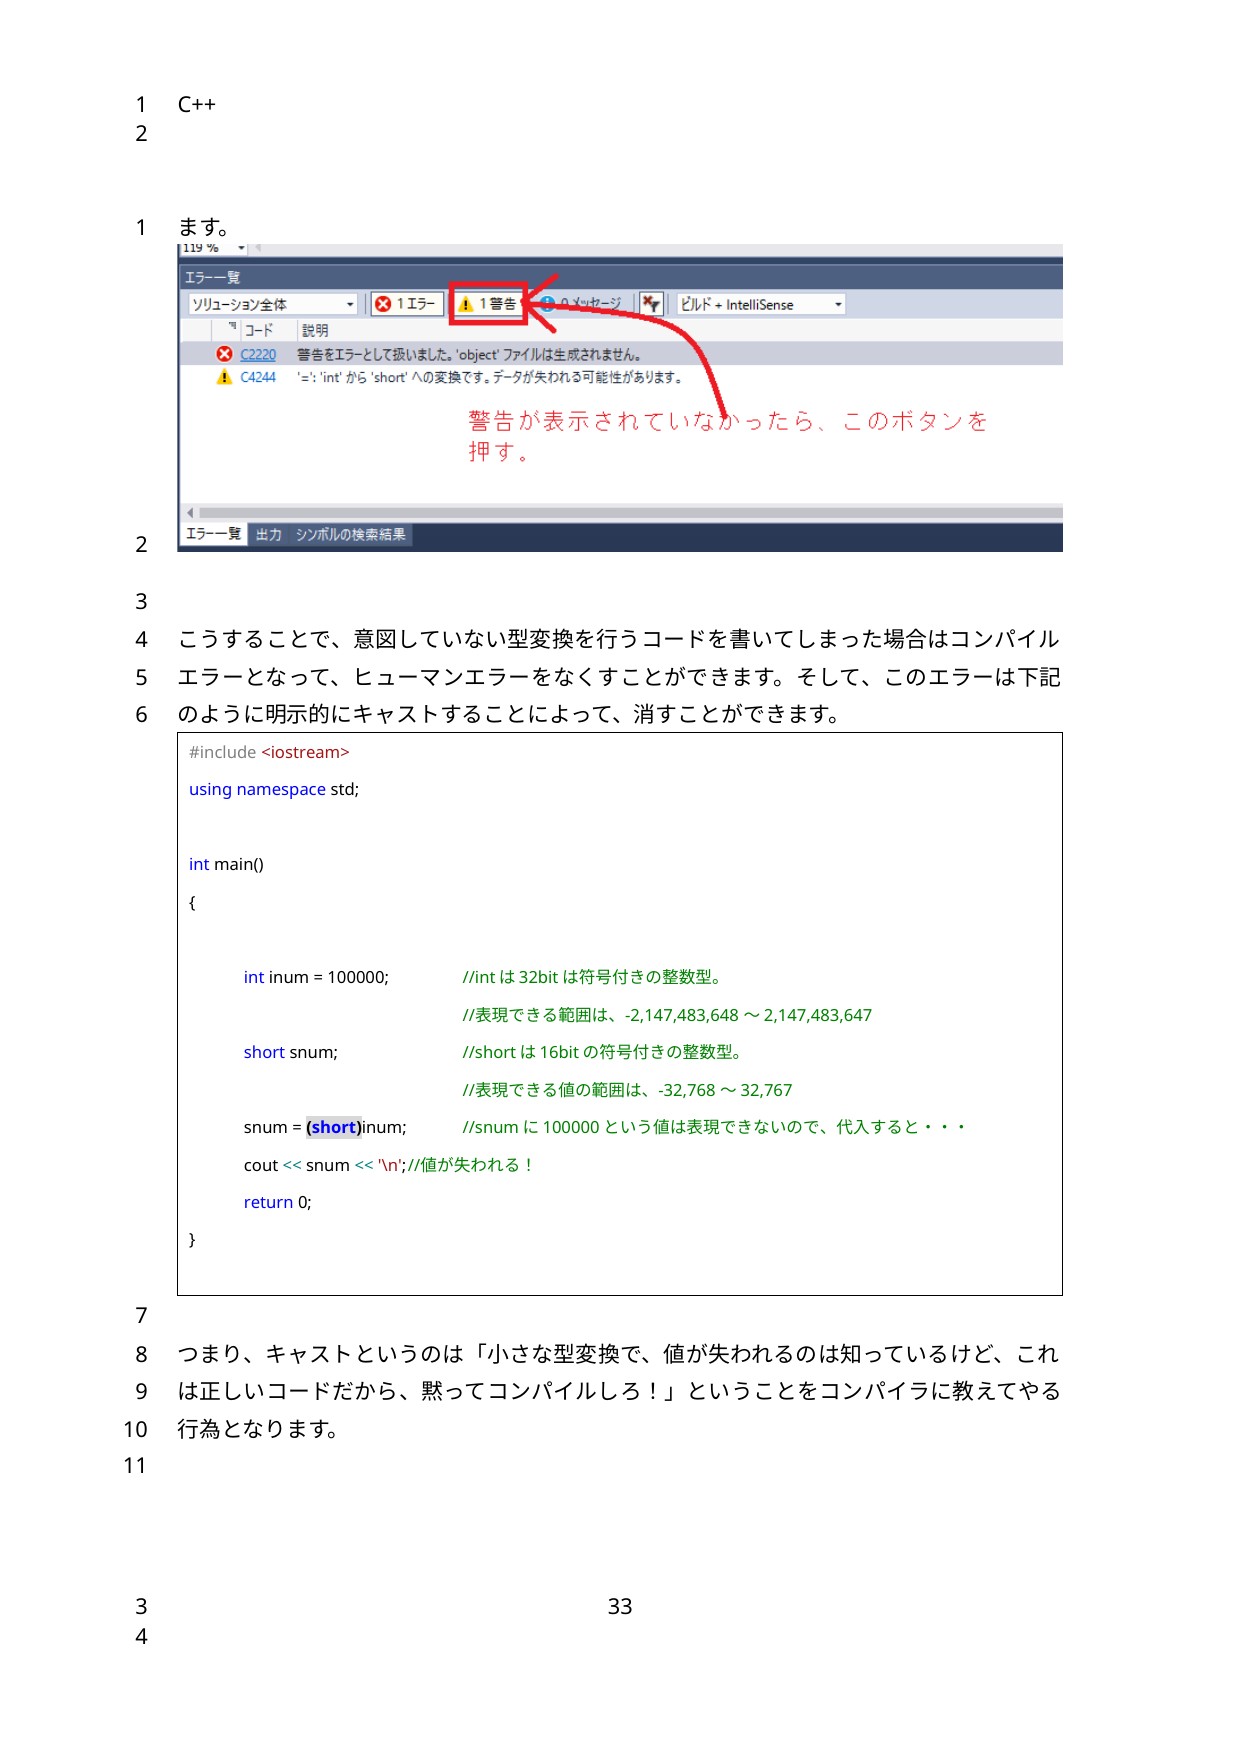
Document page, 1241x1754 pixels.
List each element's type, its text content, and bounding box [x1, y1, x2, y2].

table_header #include <iostream> using namespace std; int main() { int inum = 100000; //intは32bitは符号付きの整数型。 //表現できる範囲は、-2,147,483,648 ～ 2,147,483,647 short snum; //shortは16bitの符号付きの整数型。 //表現できる値の範囲は、-32,768 ～ 32,767 snum = (short)inum; //snumに100000という値は表現できないので、代入すると・・・ cout << snum << '\n'; //値が失われる！ return 0; } [178, 733, 1062, 1295]
text こうすることで、意図していない型変換を行うコードを書いてしまった場合はコンパイルエラーとなって、ヒューマンエラーをなくすことができます。そして、このエラーは下記のように明示的にキャストすることによって、消すことができます。 [177, 619, 1063, 732]
picture [177, 244, 1063, 552]
text つまり、キャストというのは「小さな型変換で、値が失われるのは知っているけど、これは正しいコードだから、黙ってコンパイルしろ！」ということをコンパイラに教えてやる行為となります。 [177, 1334, 1063, 1446]
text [177, 207, 1063, 244]
